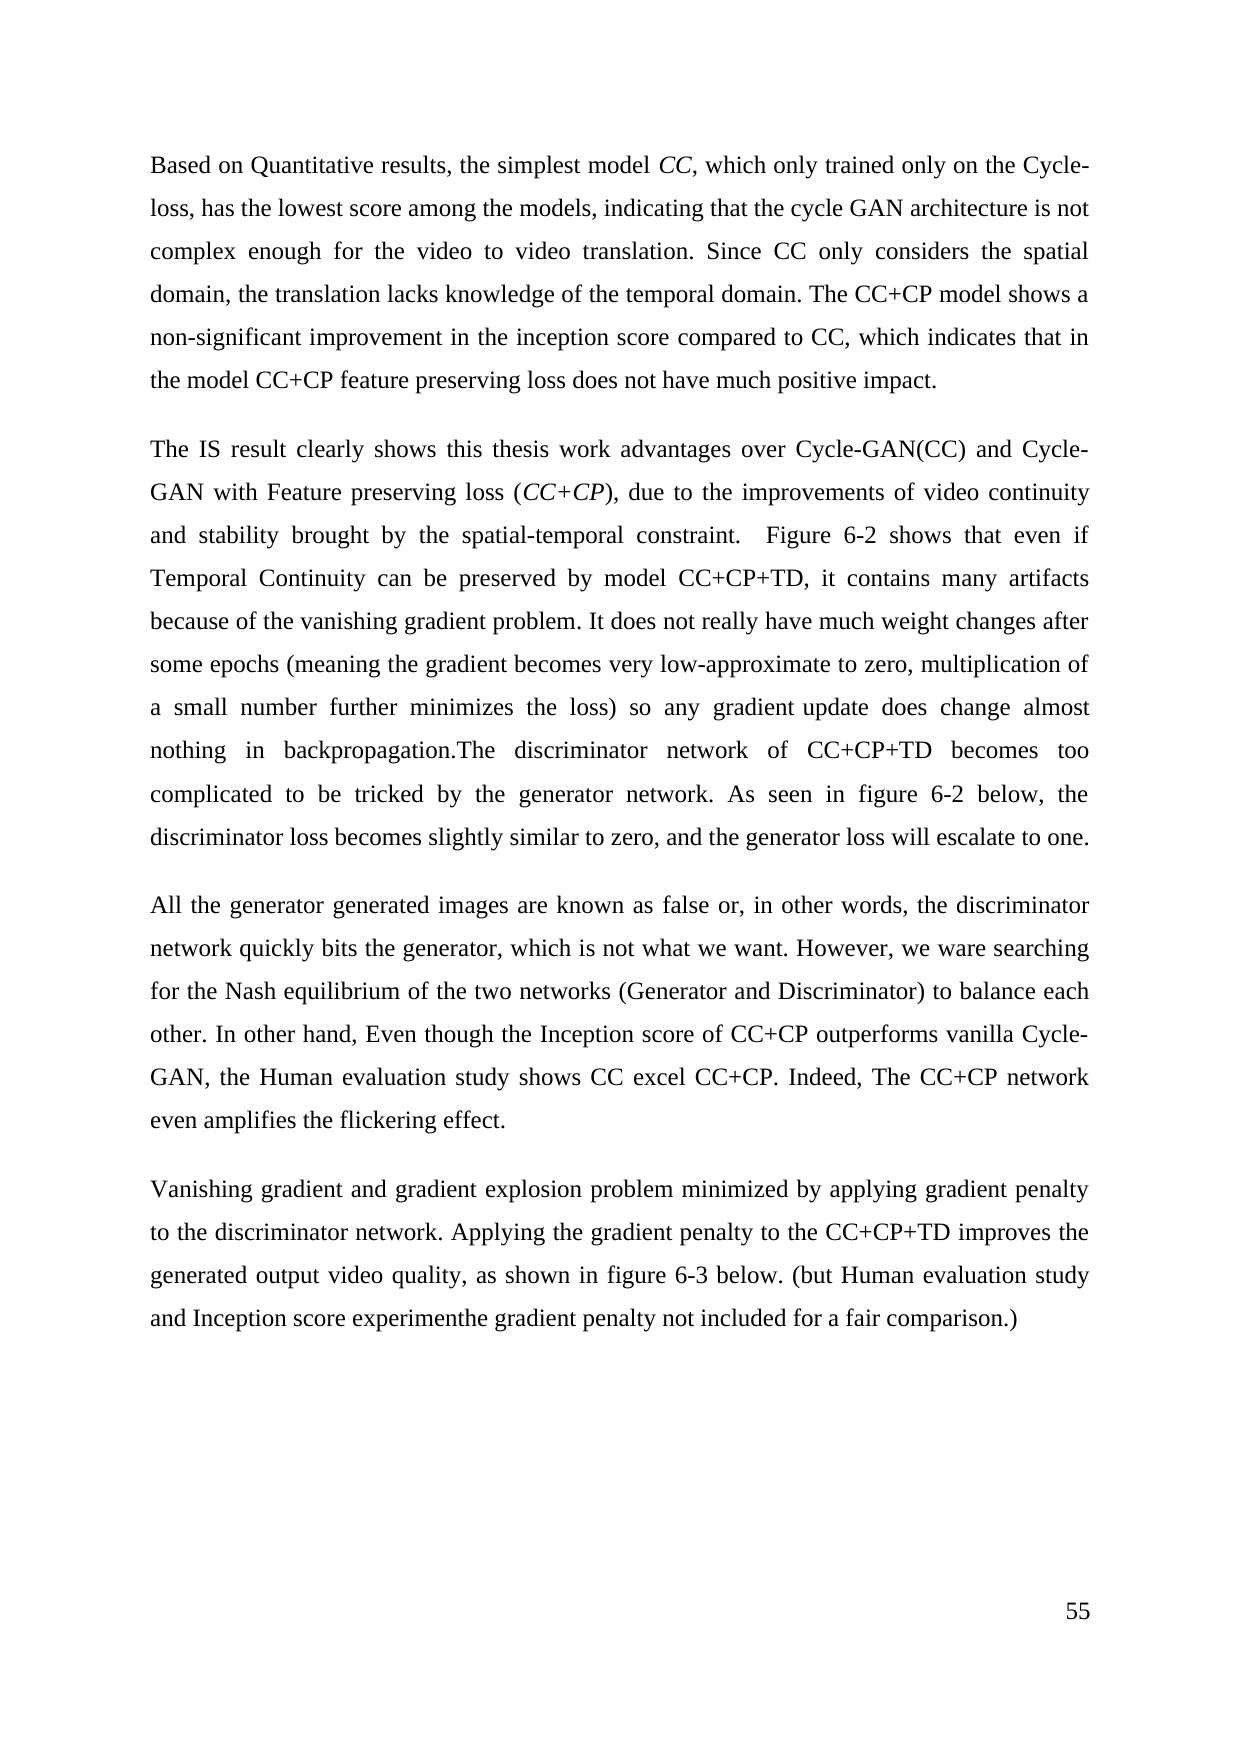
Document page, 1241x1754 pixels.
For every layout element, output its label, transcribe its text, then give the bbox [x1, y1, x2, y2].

text The IS result clearly shows this thesis work advantages over Cycle-GAN(CC) and Cycle-GAN with Feature preserving loss (CC+CP), due to the improvements of video continuity and stability brought by the spatial-temporal constraint. Figure 6-2 shows that even if Temporal Continuity can be preserved by model CC+CP+TD, it contains many artifacts because of the vanishing gradient problem. It does not really have much weight changes after some epochs (meaning the gradient becomes very low-approximate to zero, multiplication of a small number further minimizes the loss) so any gradient update does change almost nothing in backpropagation.The discriminator network of CC+CP+TD becomes too complicated to be tricked by the generator network. As seen in figure 6-2 below, the discriminator loss becomes slightly similar to zero, and the generator loss will escalate to one. [150, 434, 1090, 851]
text Vanishing gradient and gradient explosion problem minimized by applying gradient penalty to the discriminator network. Applying the gradient penalty to the CC+CP+TD improves the generated output video quality, as shown in figure 6-3 below. (but Human evaluation study and Inception score experimenthe gradient penalty not included for a fair comparison.) [150, 1174, 1090, 1332]
text Based on Quantitative results, the simplest model CC, which only trained only on the Cycle-loss, has the lowest score among the models, indicating that the cycle GAN architecture is not complex enough for the video to video translation. Since CC only considers the spatial domain, the translation lacks knowledge of the temporal domain. The CC+CP model shows a non-significant improvement in the inception score compared to CC, which indicates that in the model CC+CP feature preserving loss does not have much positive impact. [150, 150, 1090, 394]
text All the generator generated images are known as false or, in other words, the discriminator network quickly bits the generator, which is not what we want. However, we ware searching for the Nash equilibrium of the two networks (Generator and Discriminator) to balance each other. In other hand, Even though the Inception score of CC+CP outperforms vanilla Cycle-GAN, the Human evaluation study shows CC excel CC+CP. Indeed, The CC+CP network even amplifies the flickering effect. [150, 890, 1090, 1134]
